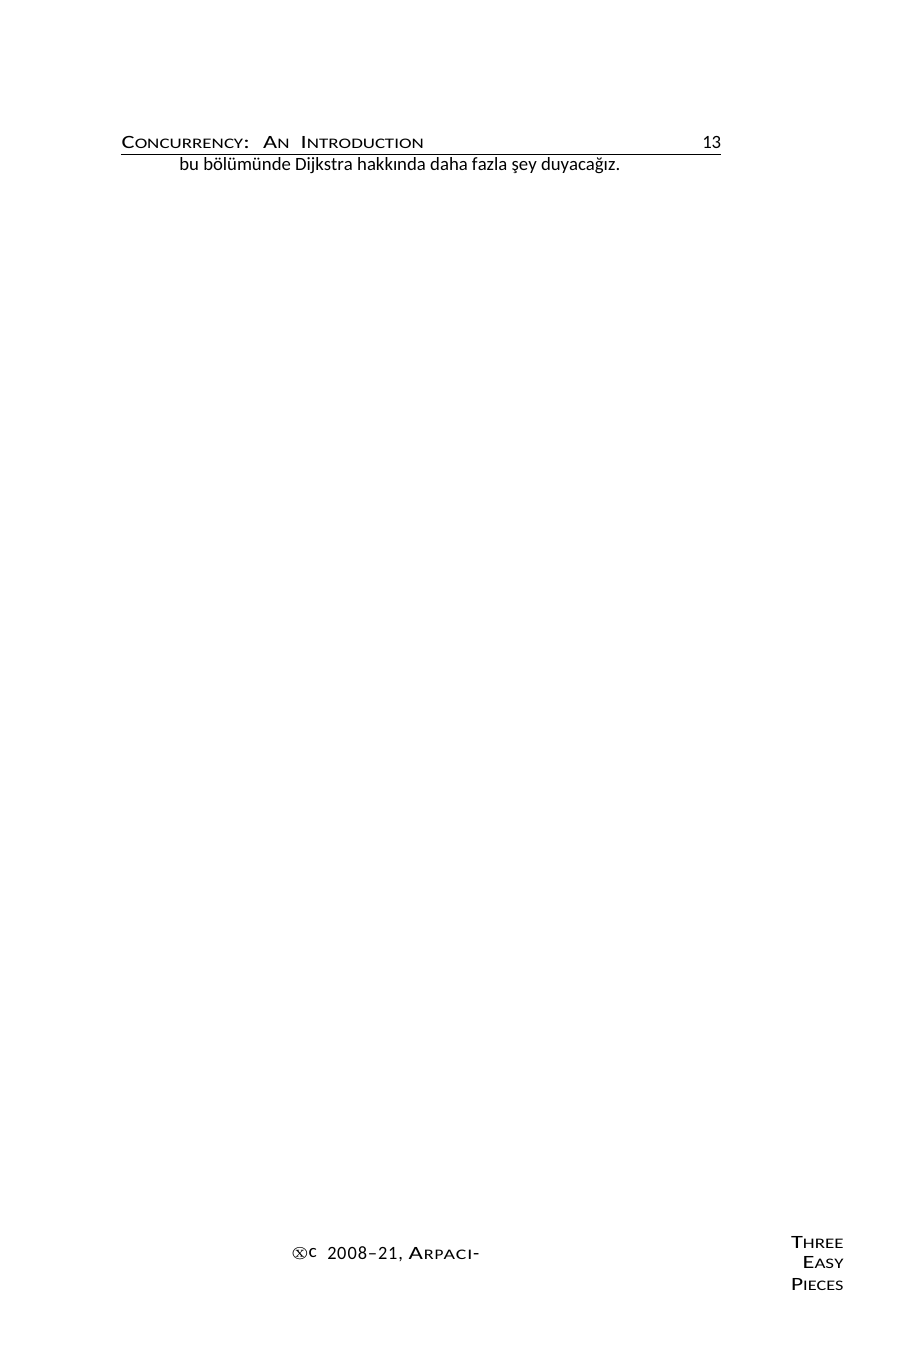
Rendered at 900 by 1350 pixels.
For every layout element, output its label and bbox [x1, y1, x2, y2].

text [179, 154, 779, 175]
